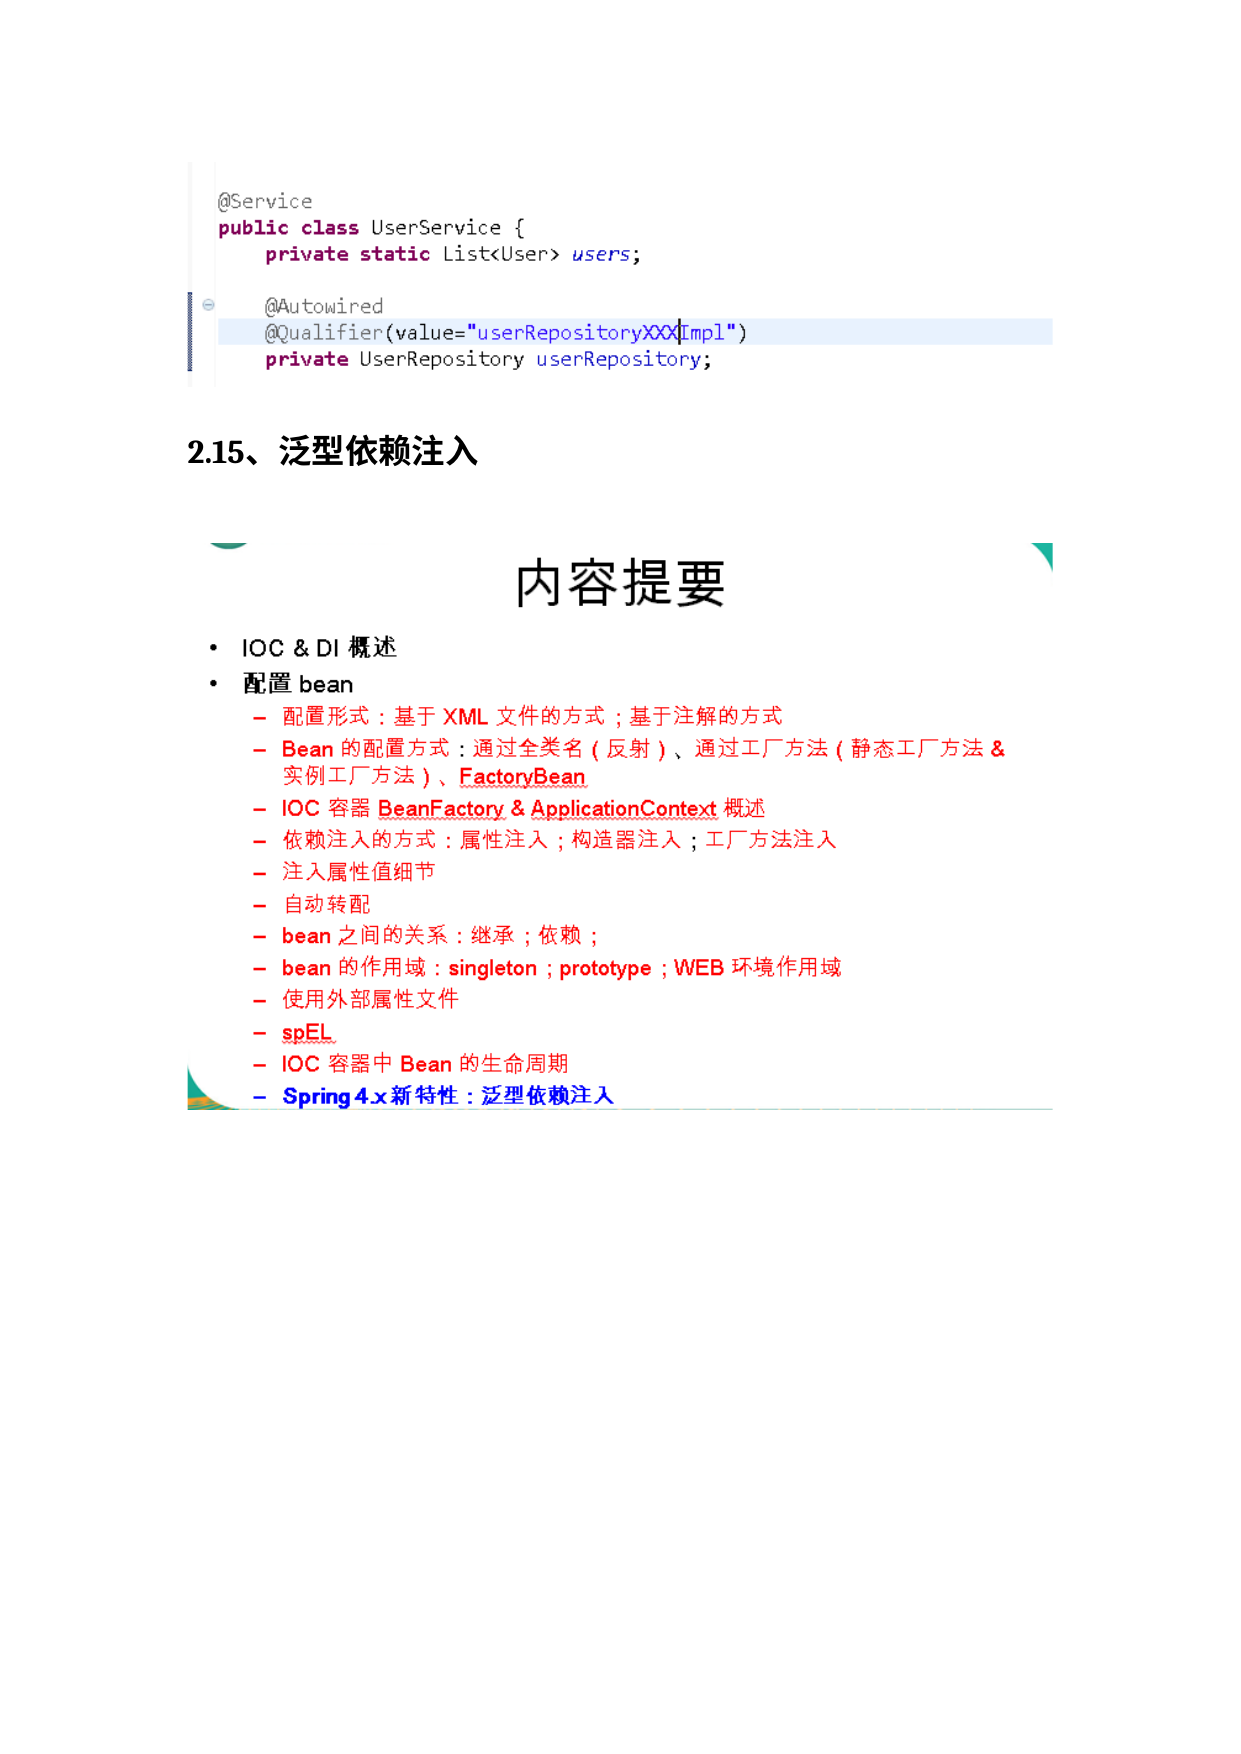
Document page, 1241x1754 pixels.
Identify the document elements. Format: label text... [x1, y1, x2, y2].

picture [187, 162, 1053, 387]
subtitle 2.15、泛型依赖注入 [187, 417, 1053, 482]
picture [187, 543, 1053, 1110]
